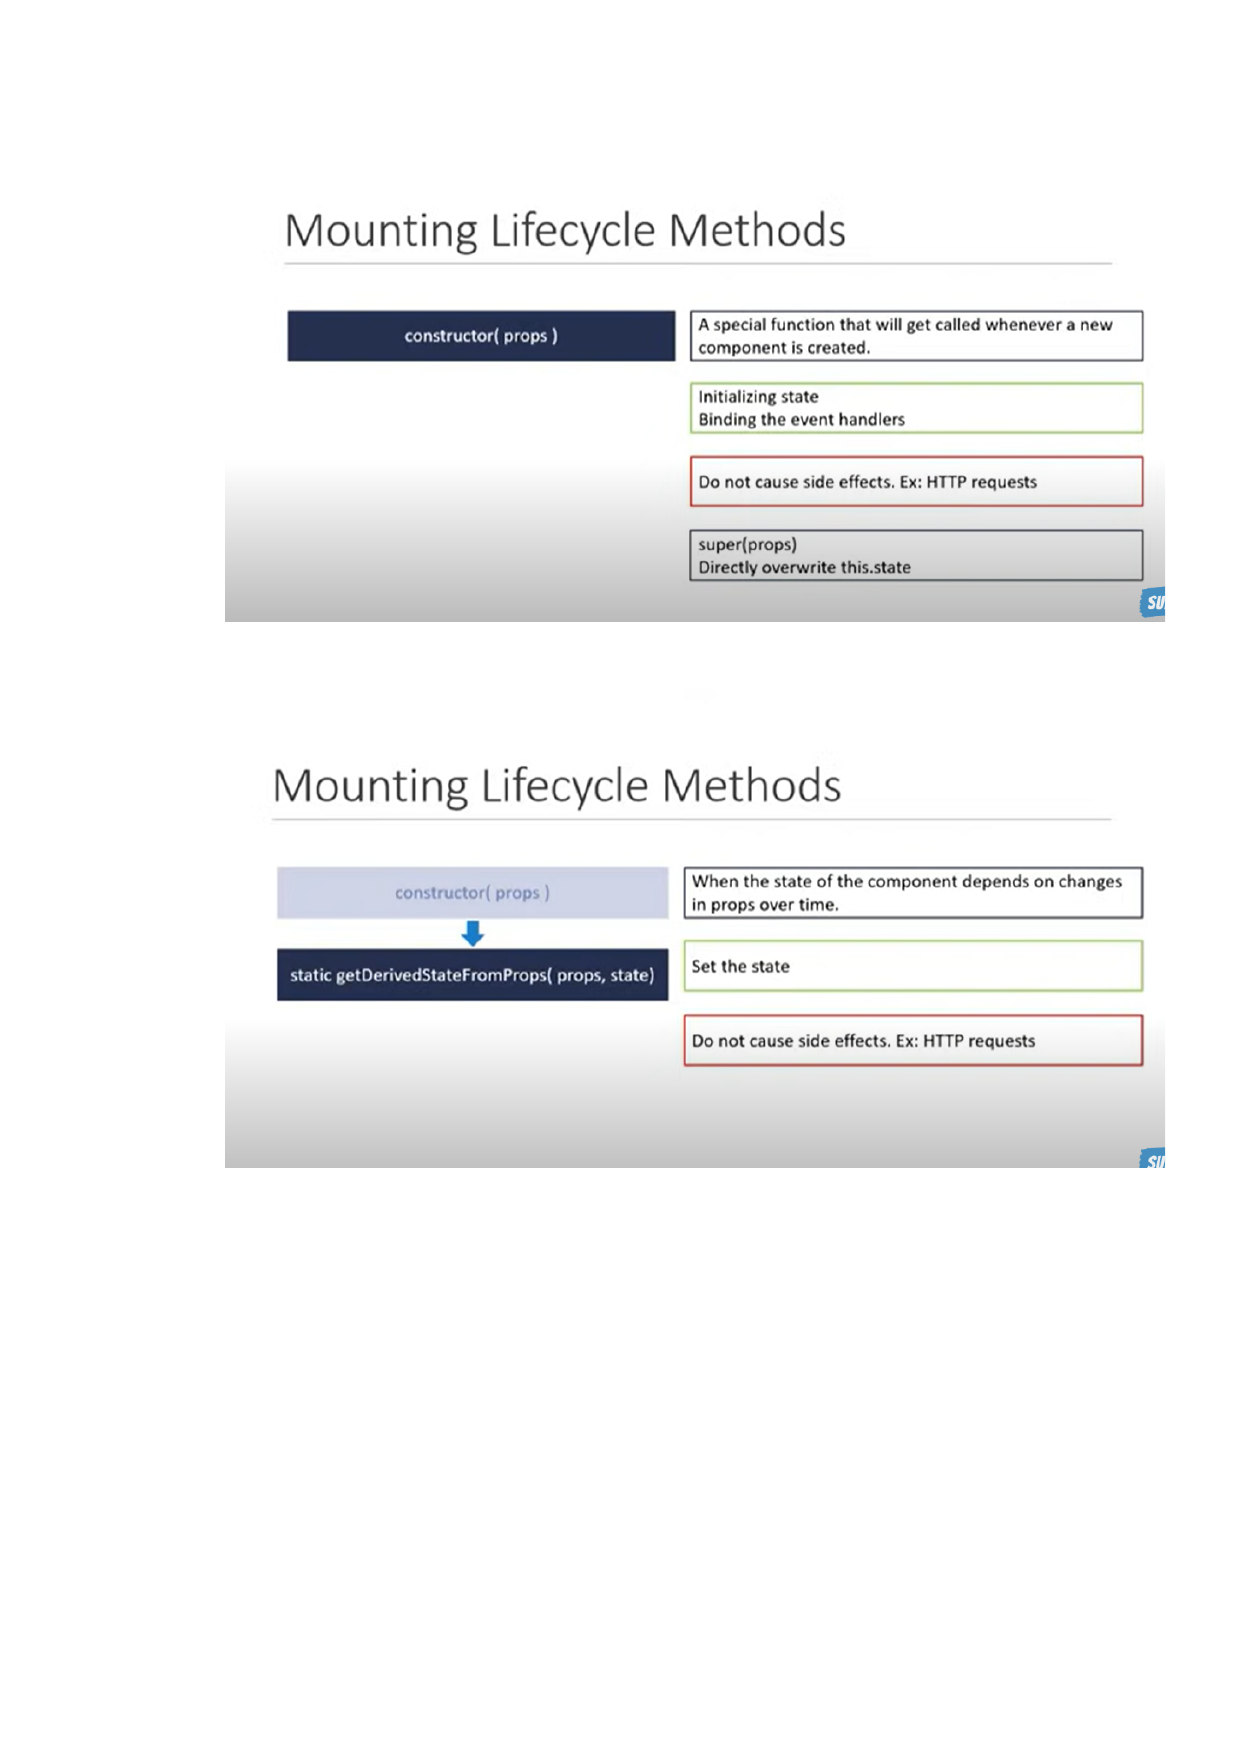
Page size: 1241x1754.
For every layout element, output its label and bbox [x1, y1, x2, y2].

picture [225, 150, 1166, 622]
picture [225, 687, 1166, 1168]
